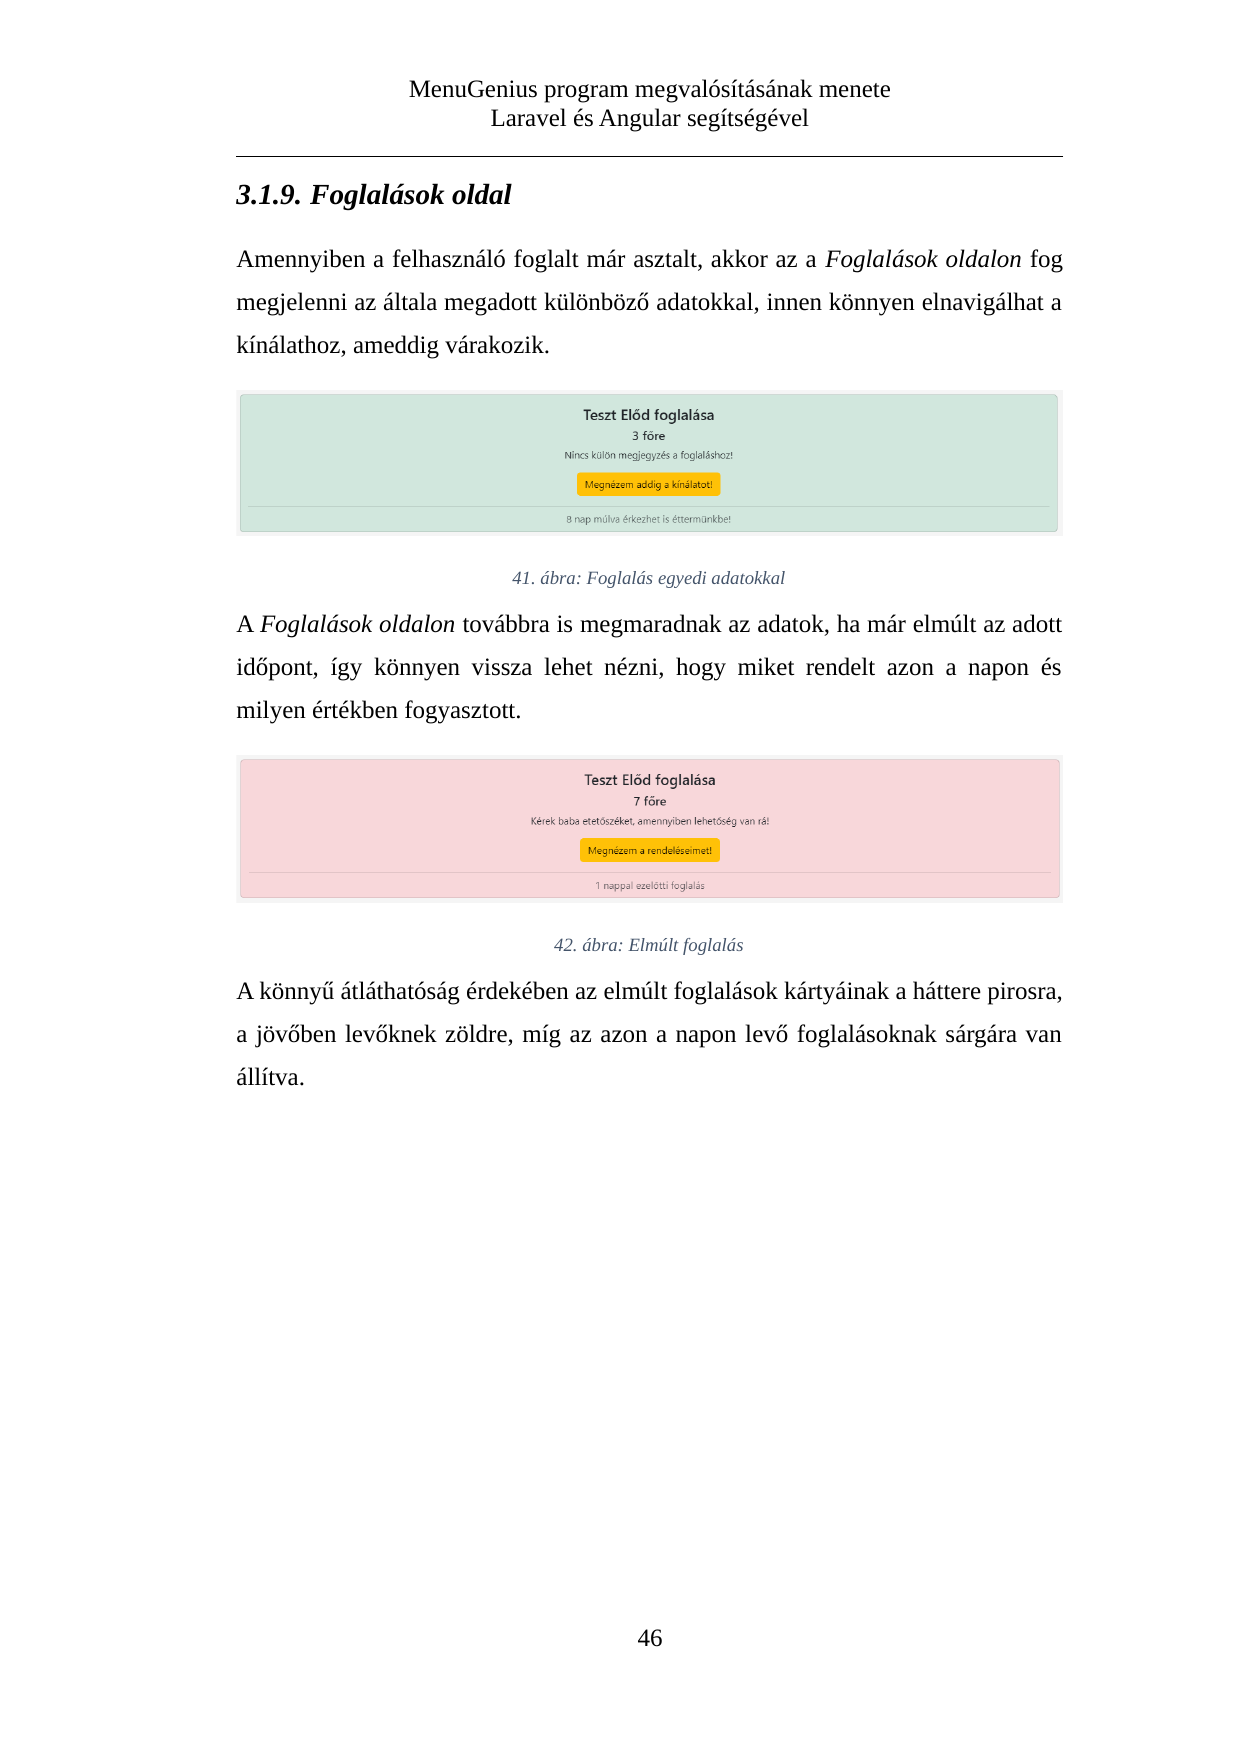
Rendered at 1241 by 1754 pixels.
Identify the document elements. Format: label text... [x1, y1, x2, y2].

text A könnyű átláthatóság érdekében az elmúlt foglalások kártyáinak a háttere pirosra, a jövőben levőknek zöldre, míg az azon a napon levő foglalásoknak sárgára van állítva. [236, 976, 1063, 1091]
subtitle Foglalások oldal [236, 177, 1063, 211]
text 41. ábra: Foglalás egyedi adatokkal [236, 567, 1063, 588]
text 42. ábra: Elmúlt foglalás [236, 933, 1063, 955]
picture [236, 390, 1063, 536]
picture [236, 755, 1063, 903]
text A Foglalások oldalon továbbra is megmaradnak az adatok, ha már elmúlt az adott időpont, így könnyen vissza lehet nézni, hogy miket rendelt azon a napon és milyen értékben fogyasztott. [236, 609, 1063, 724]
text Amennyiben a felhasználó foglalt már asztalt, akkor az a Foglalások oldalon fog megjelenni az általa megadott különböző adatokkal, innen könnyen elnavigálhat a kínálathoz, ameddig várakozik. [236, 244, 1063, 359]
